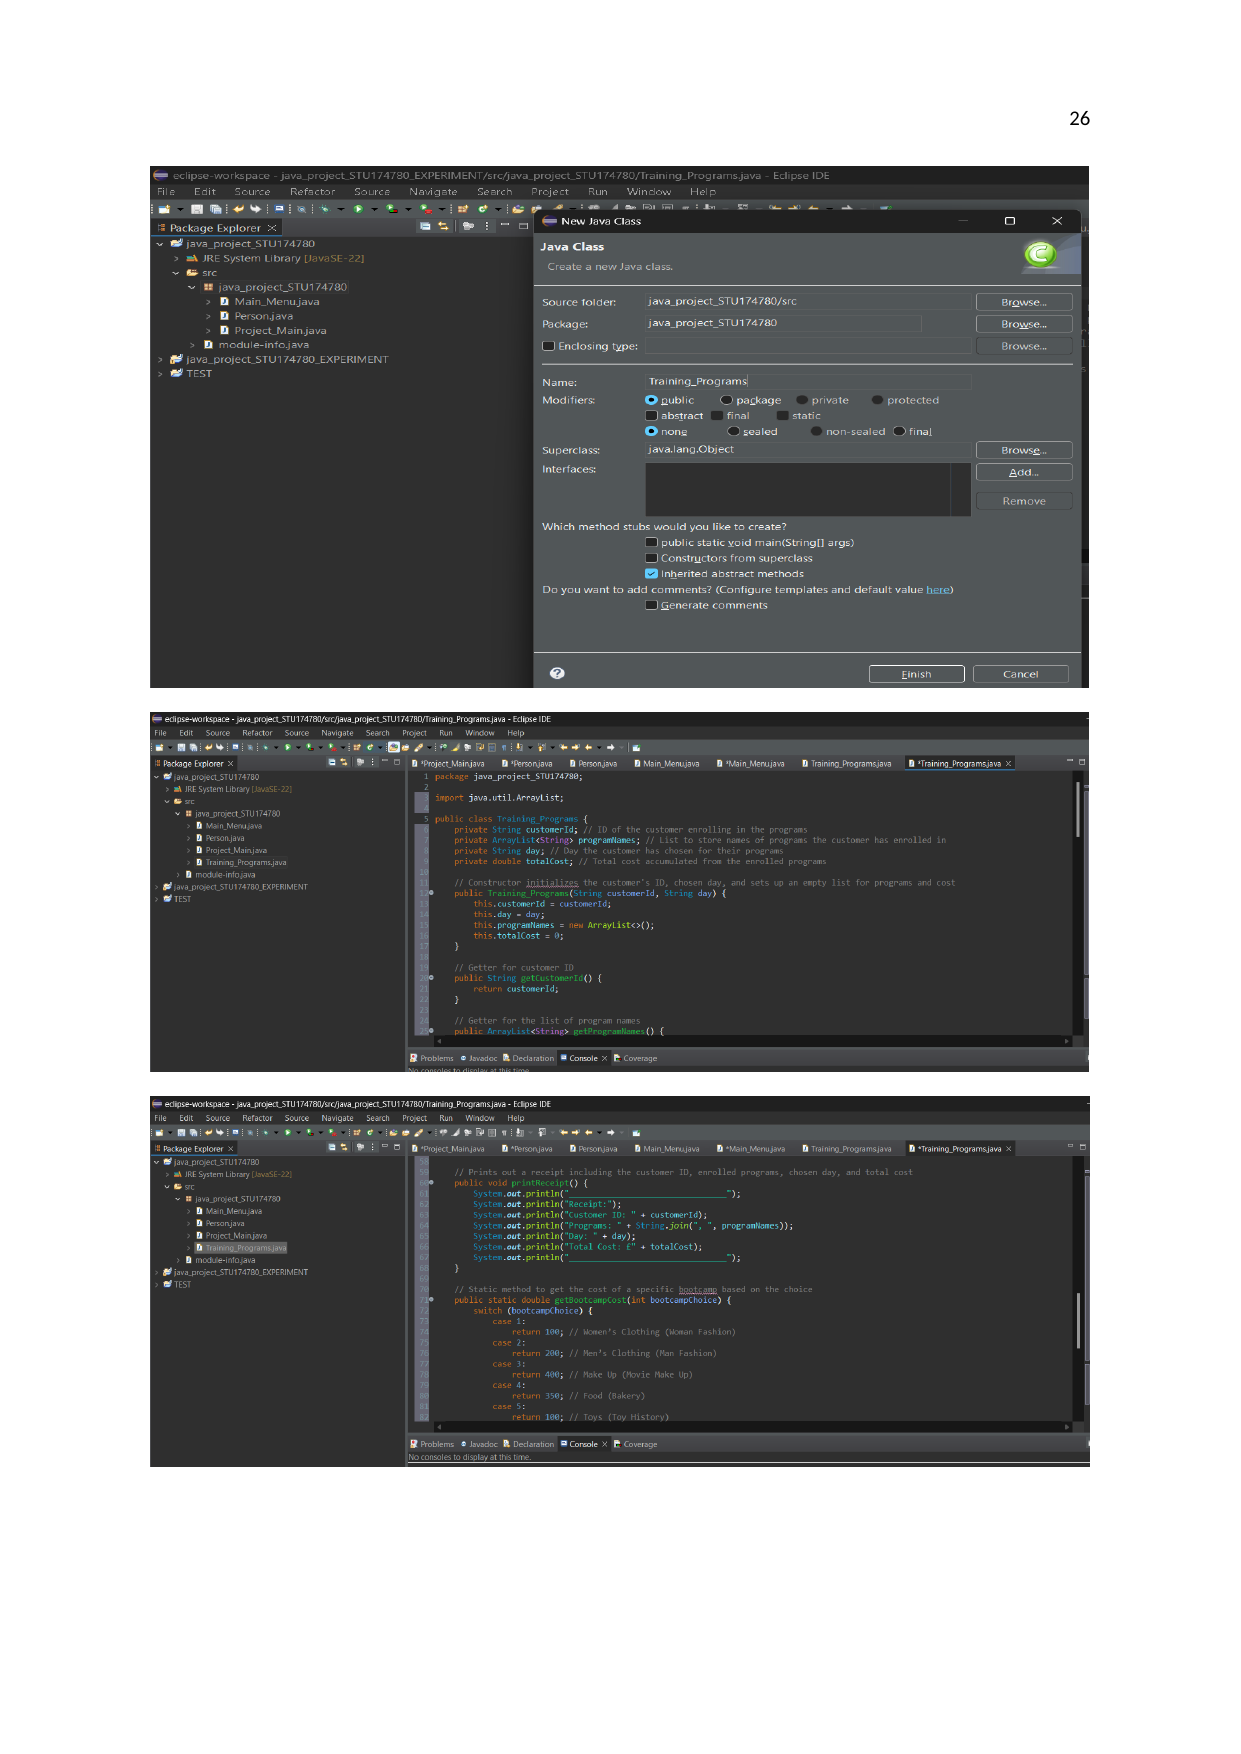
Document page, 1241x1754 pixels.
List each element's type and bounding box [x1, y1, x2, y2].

picture [150, 712, 1089, 1072]
picture [150, 1096, 1090, 1467]
picture [150, 166, 1089, 688]
